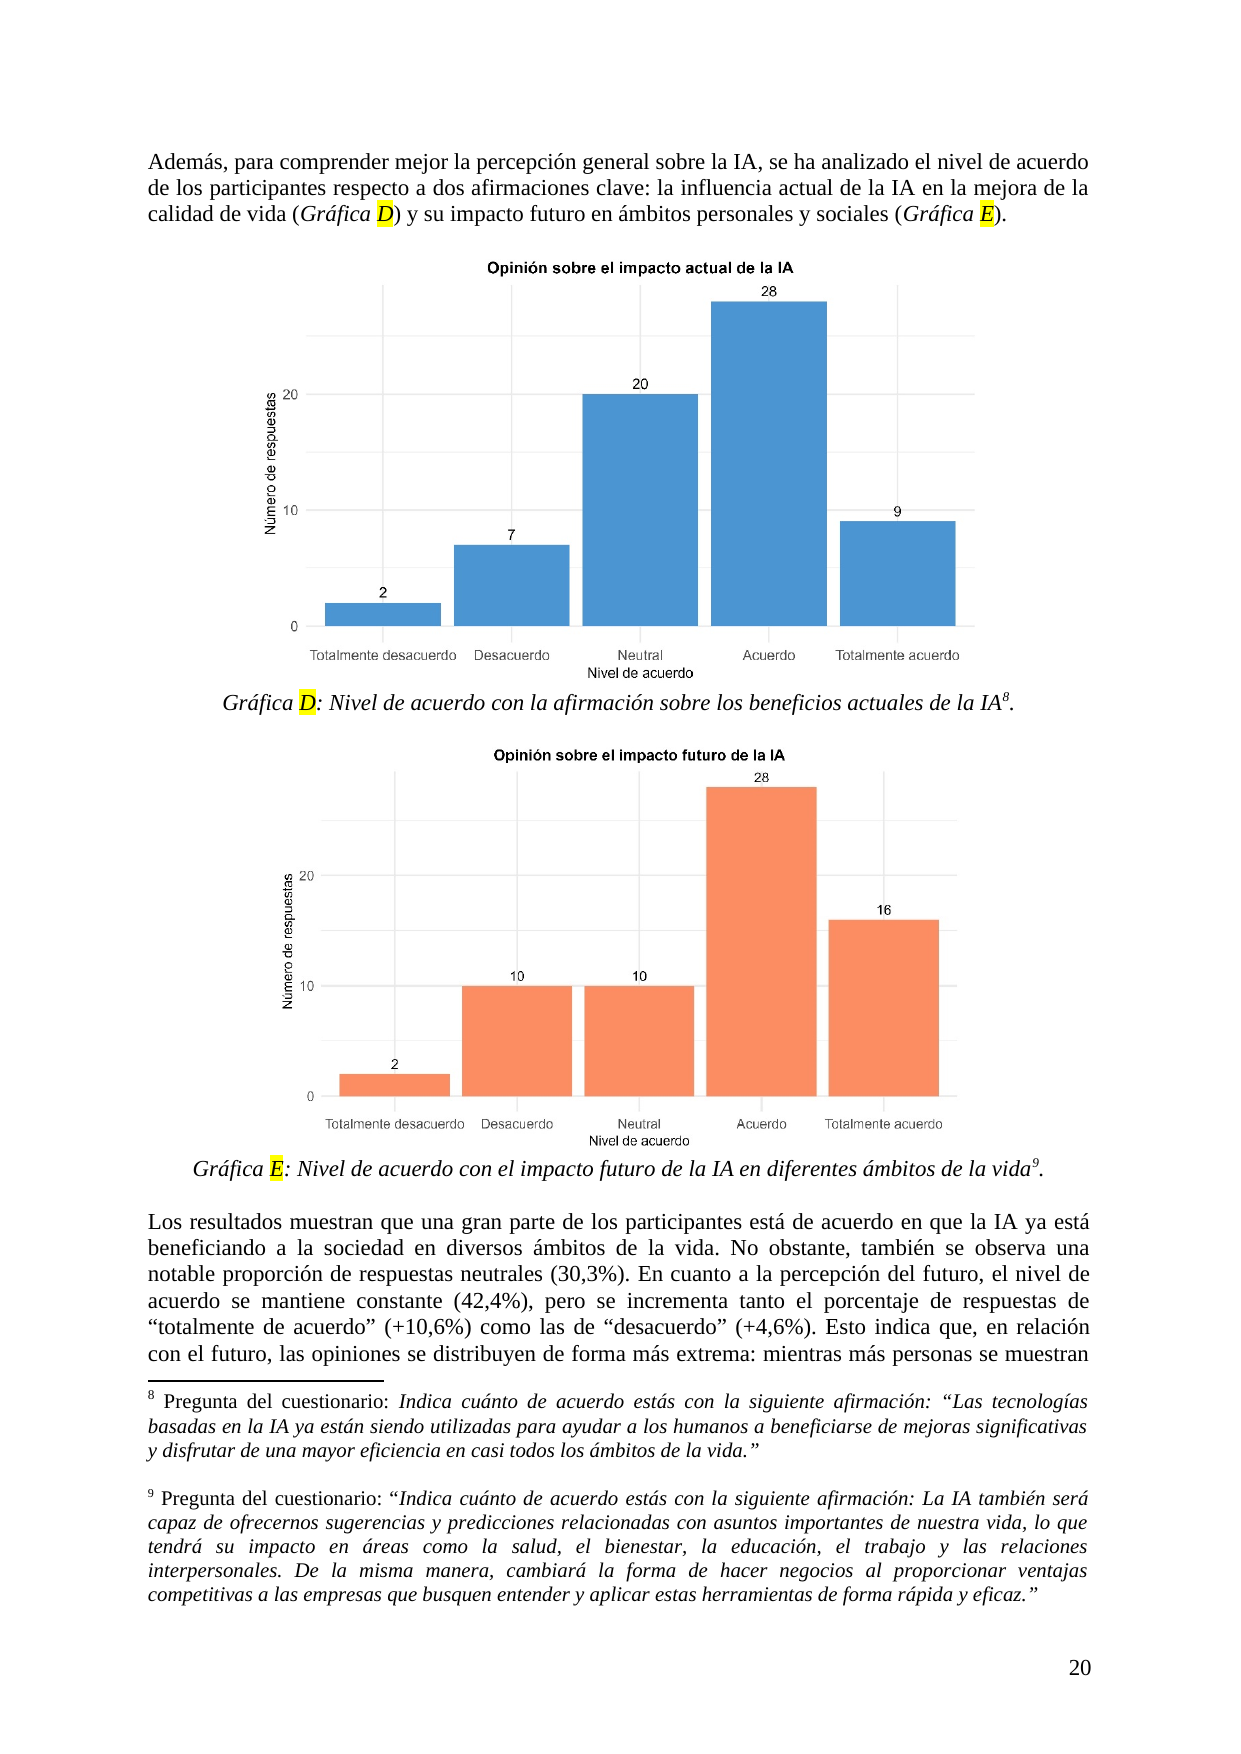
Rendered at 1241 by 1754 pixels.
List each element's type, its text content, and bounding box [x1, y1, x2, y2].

picture [256, 253, 983, 689]
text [148, 1208, 1091, 1366]
text Gráfica D: Nivel de acuerdo con la afirmación sobre los beneficios actuales de la IA. [316, 689, 1091, 715]
text Gráfica E: Nivel de acuerdo con el impacto futuro de la IA en diferentes ámbitos de la vida. [283, 1155, 1091, 1181]
text Además, para comprender mejor la percepción general sobre la IA, se ha analizado el nivel de acuerdo de los participantes respecto a dos afirmaciones clave: la influencia actual de la IA en la mejora de la calidad de vida (Gráfica D) y su impacto futuro en ámbitos personales y sociales (Gráfica E). [148, 148, 1091, 227]
picture [274, 741, 965, 1156]
